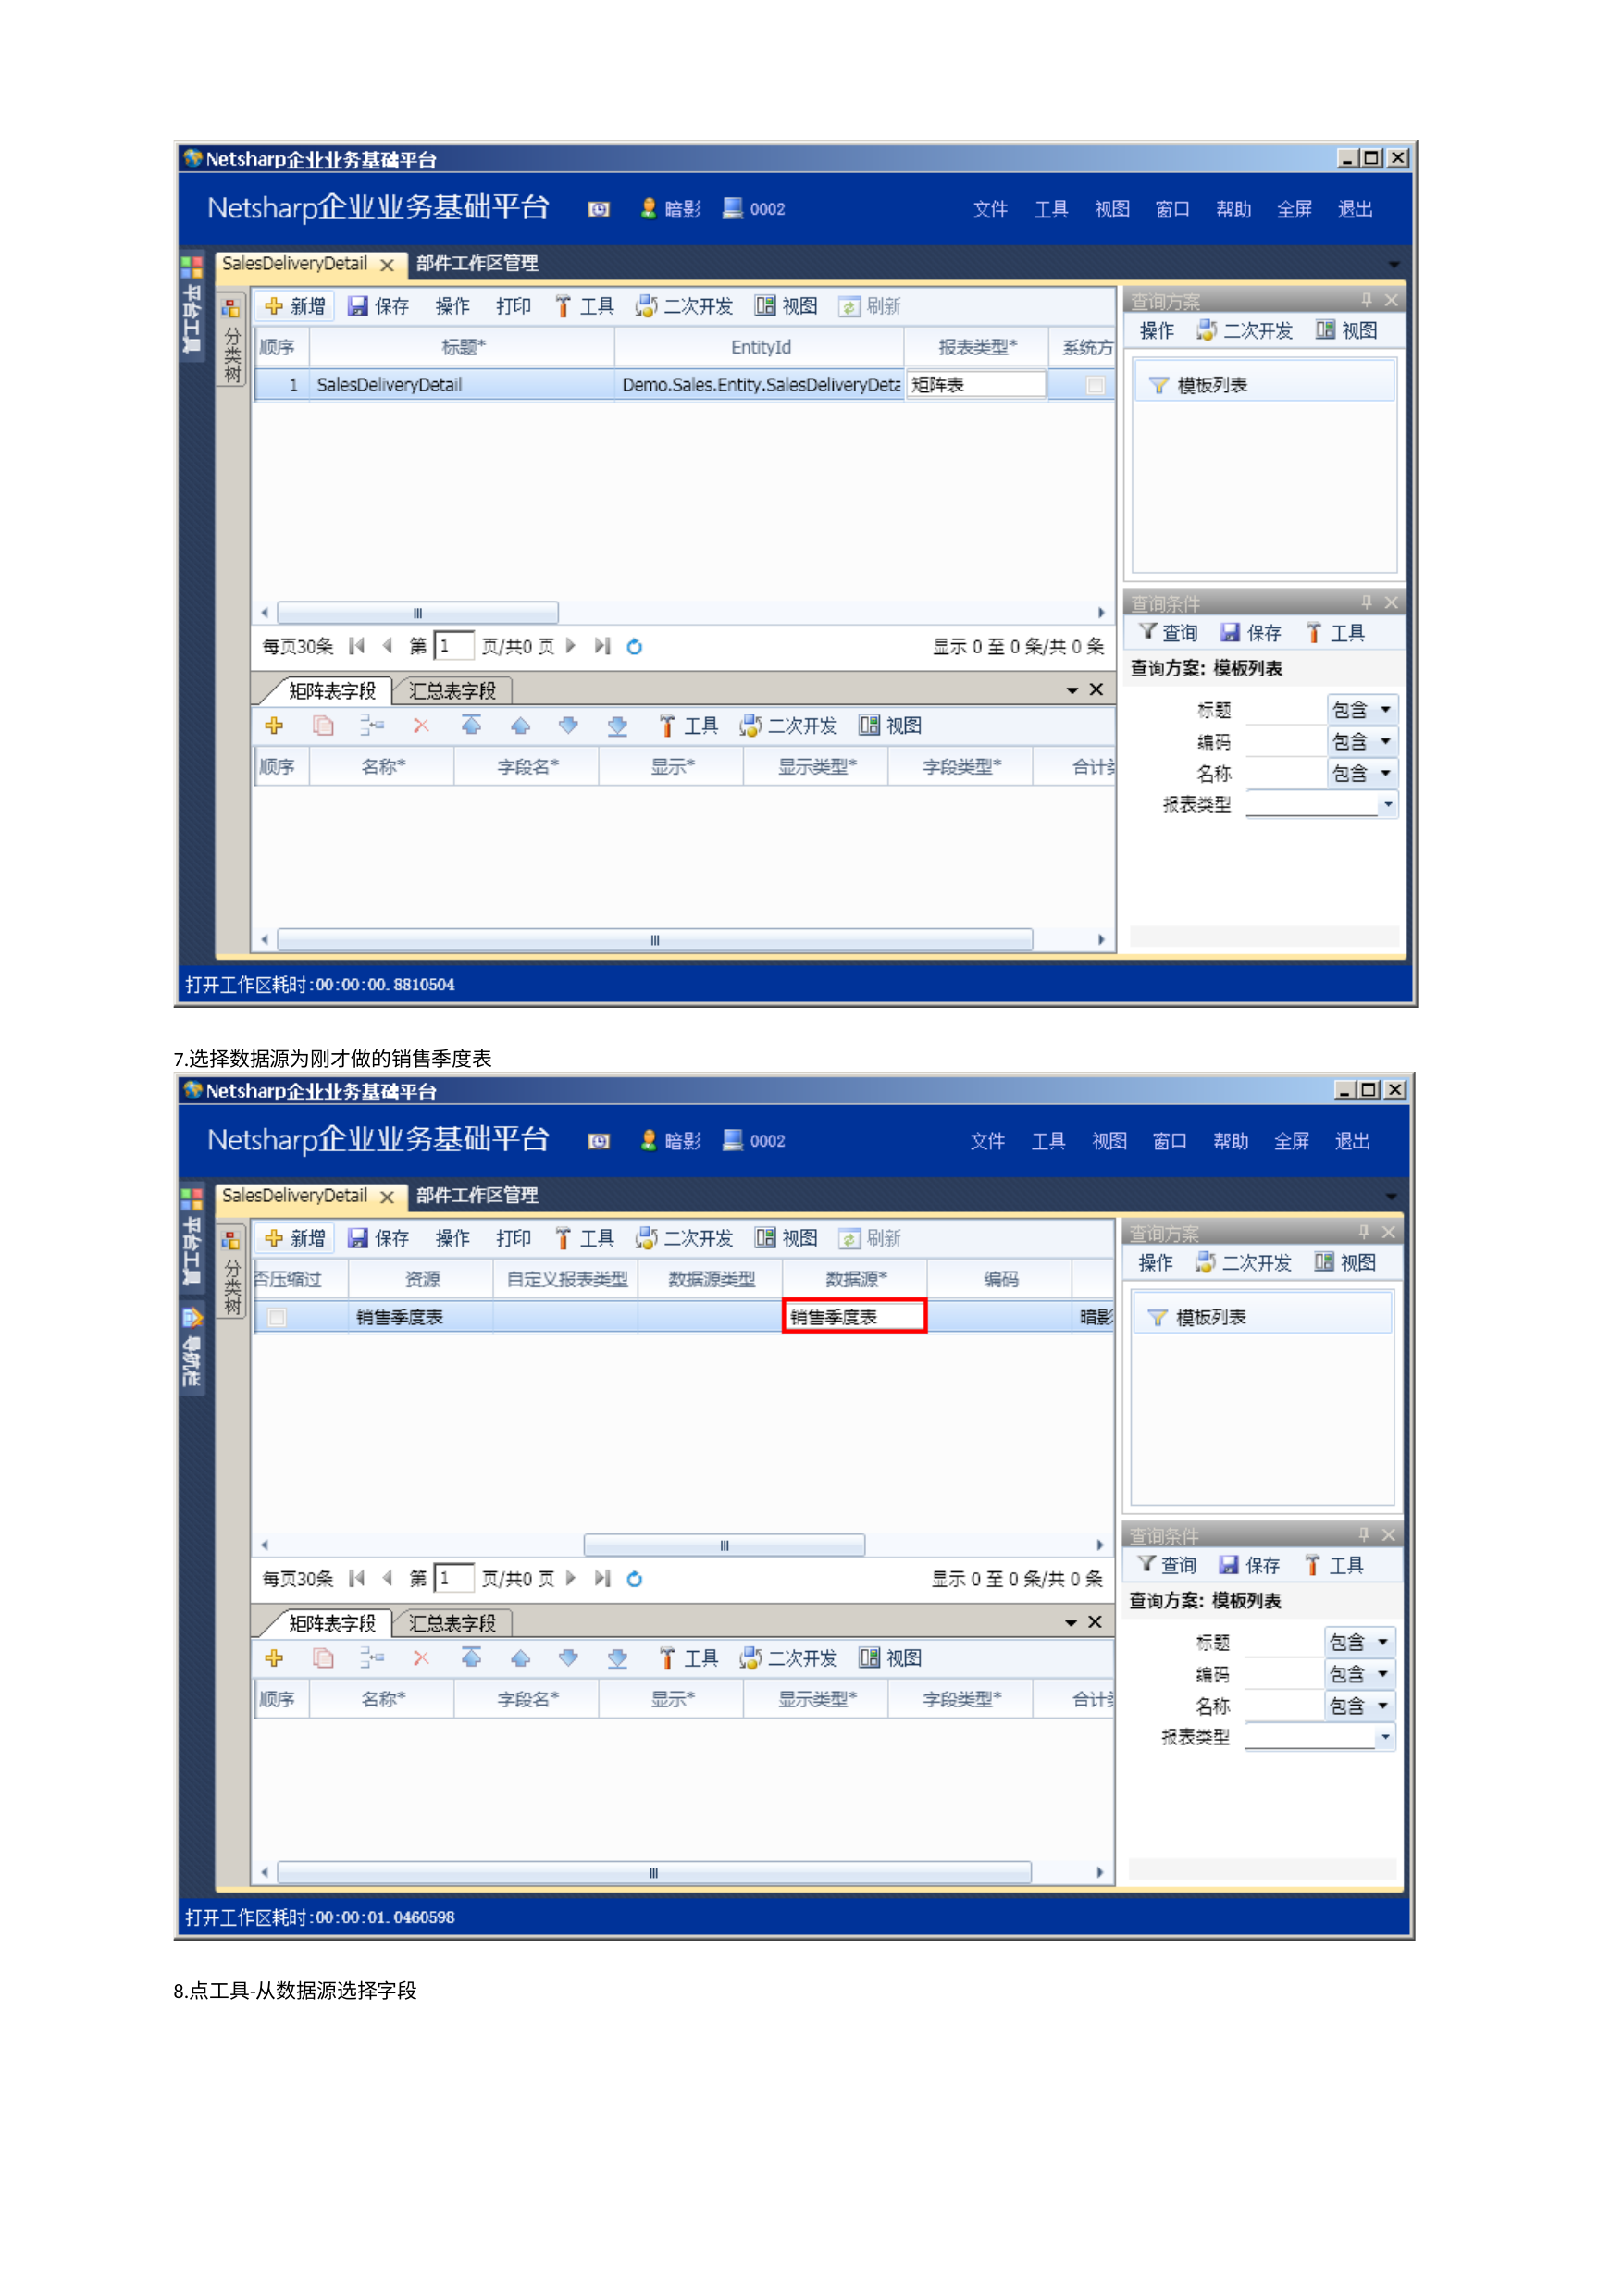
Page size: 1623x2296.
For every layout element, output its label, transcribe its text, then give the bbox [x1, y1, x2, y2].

text 8.点工具-从数据源选择字段 [173, 1975, 1449, 2004]
text 7.选择数据源为刚才做的销售季度表 [173, 1042, 1449, 1073]
picture [173, 140, 1419, 1008]
picture [173, 1072, 1416, 1941]
